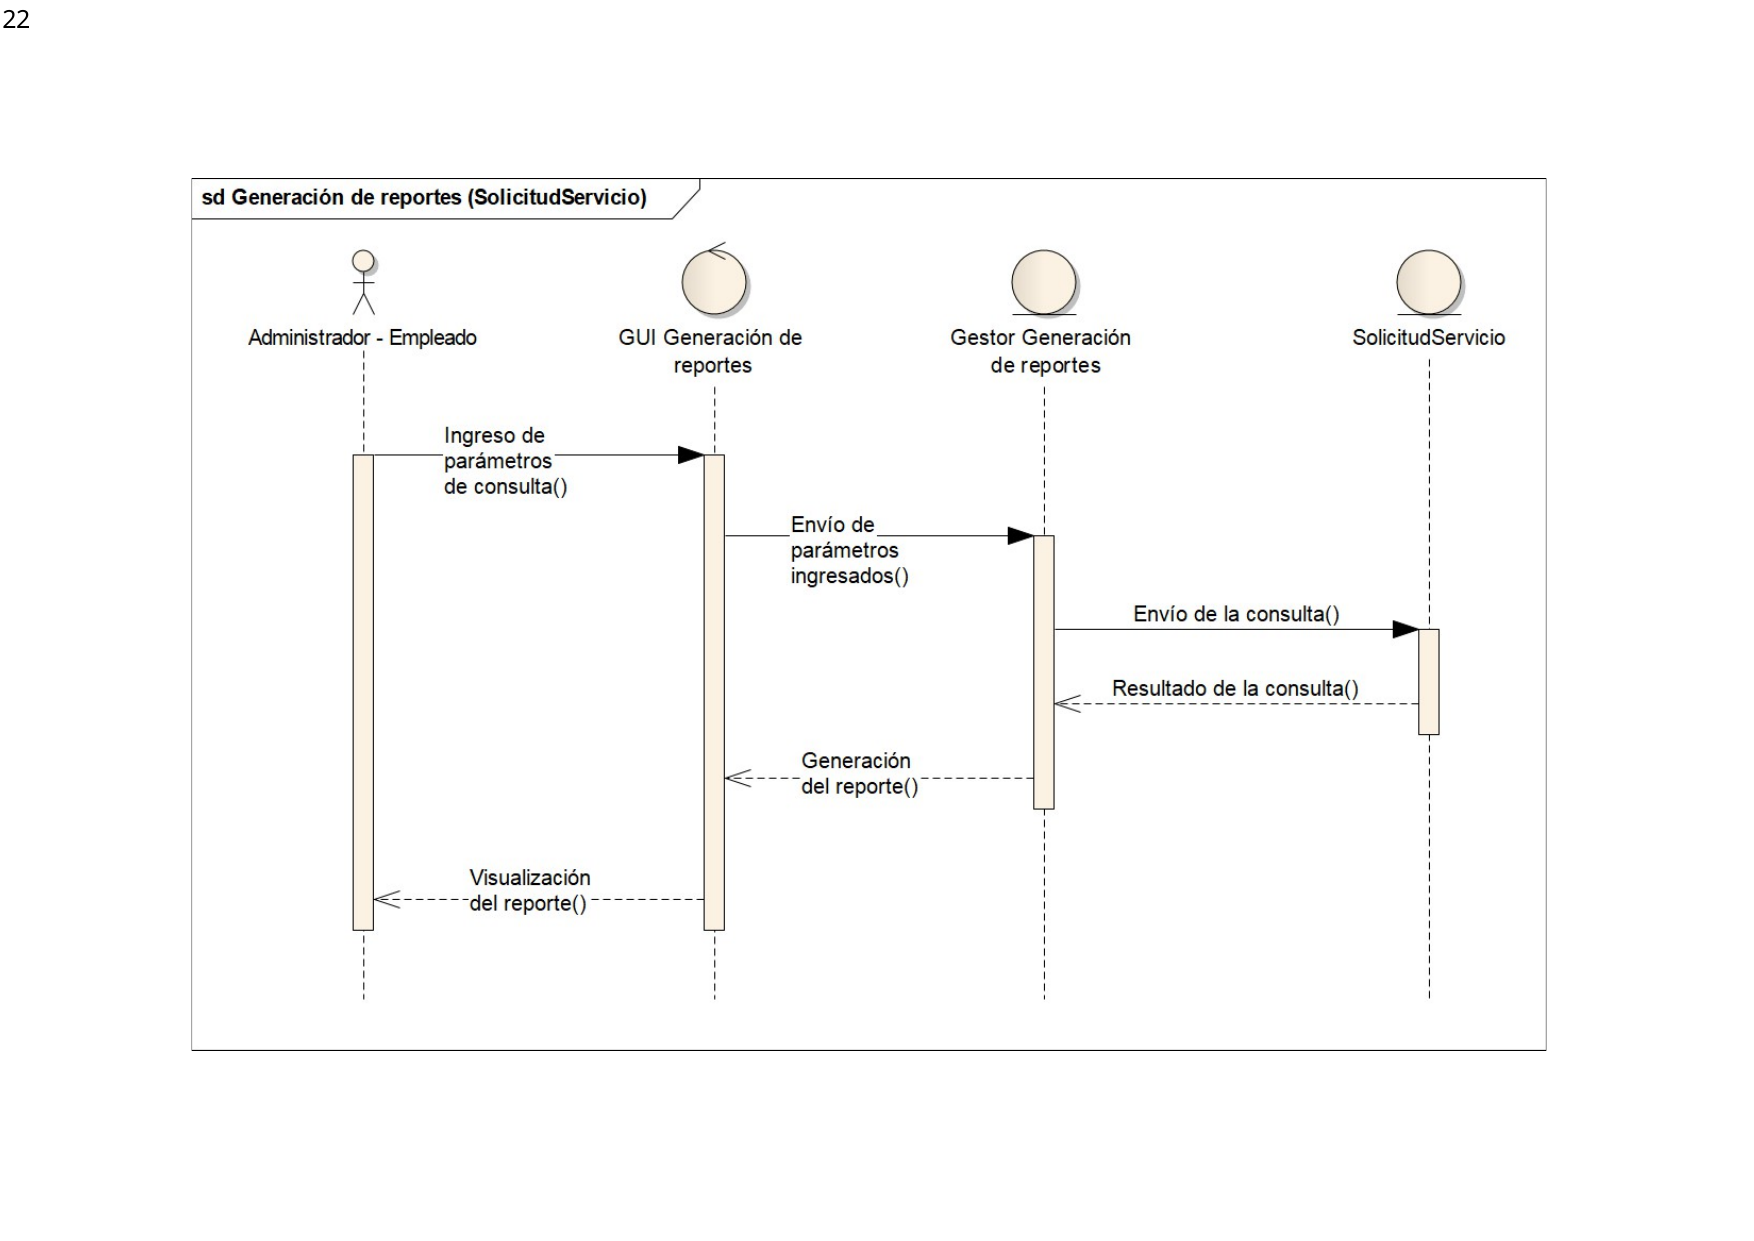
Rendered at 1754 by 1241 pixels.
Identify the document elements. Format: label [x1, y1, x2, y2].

picture [191, 178, 1547, 1051]
